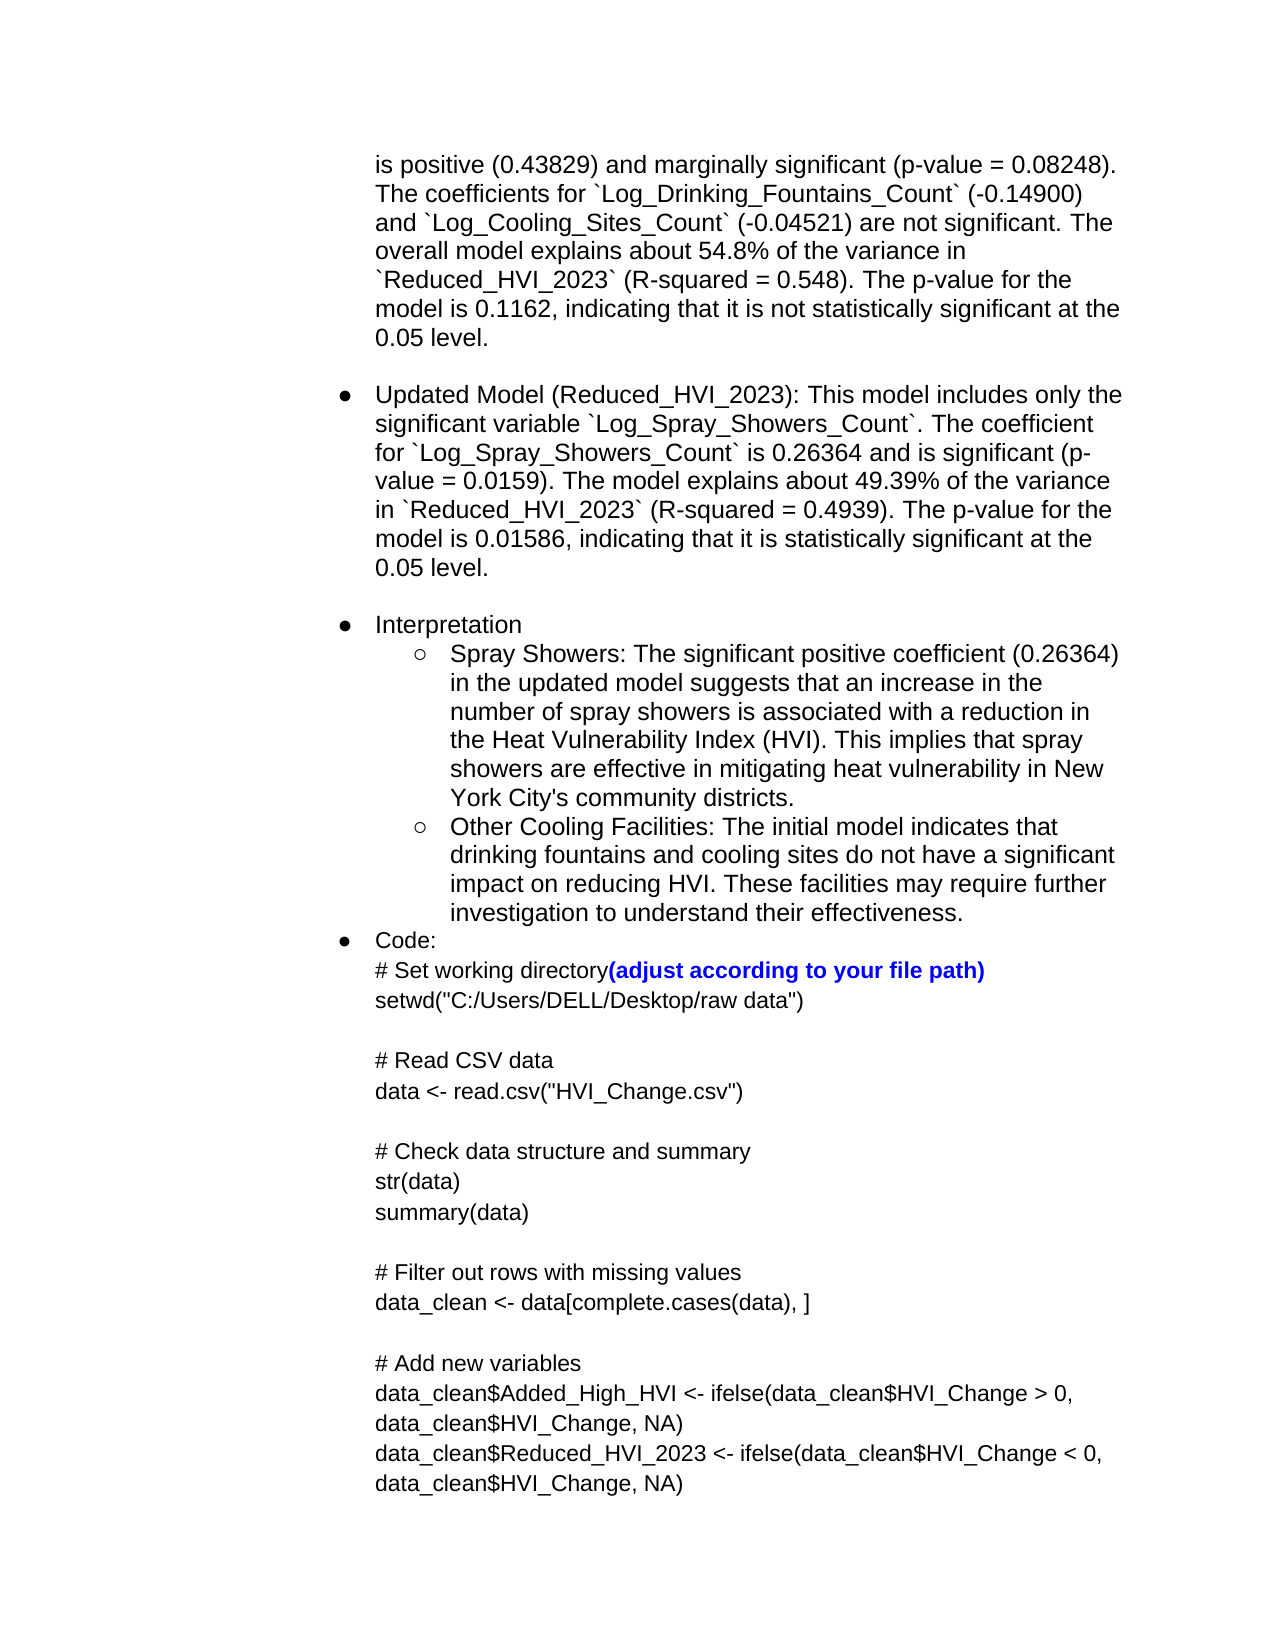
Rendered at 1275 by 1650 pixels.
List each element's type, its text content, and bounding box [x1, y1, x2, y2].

text data_clean <- data[complete.cases(data), ] [375, 1289, 1125, 1316]
list Updated Model (Reduced_HVI_2023): This model includes only the significant variable `Log_Spray_Showers_Count`. The coefficient for `Log_Spray_Showers_Count` is 0.26364 and is significant (p-value = 0.0159). The model explains about 49.39% of the variance in `Reduced_HVI_2023` (R-squared = 0.4939). The p-value for the model is 0.01586, indicating that it is statistically significant at the 0.05 level. [337, 380, 1125, 581]
text data_clean$Added_High_HVI <- ifelse(data_clean$HVI_Change > 0, data_clean$HVI_Change, NA) [375, 1380, 1125, 1436]
list Spray Showers: The significant positive coefficient (0.26364) in the updated model suggests that an increase in the number of spray showers is associated with a reduction in the Heat Vulnerability Index (HVI). This implies that spray showers are effective in mitigating heat vulnerability in New York City's community districts. [412, 639, 1125, 812]
text setwd("C:/Users/DELL/Desktop/raw data") [375, 987, 1125, 1013]
text # Set working directory(adjust according to your file path) [375, 957, 1125, 983]
list Code: [337, 927, 1125, 953]
text summary(data) [375, 1198, 1125, 1225]
text # Add new variables [375, 1349, 1125, 1376]
text data <- read.csv("HVI_Change.csv") [375, 1078, 1125, 1104]
text str(data) [375, 1168, 1125, 1195]
text # Filter out rows with missing values [375, 1259, 1125, 1285]
list Other Cooling Facilities: The initial model indicates that drinking fountains and cooling sites do not have a significant impact on reducing HVI. These facilities may require further investigation to understand their effectiveness. [412, 812, 1125, 927]
text # Check data structure and summary [375, 1138, 1125, 1164]
text # Read CSV data [375, 1047, 1125, 1074]
text data_clean$Reduced_HVI_2023 <- ifelse(data_clean$HVI_Change < 0, data_clean$HVI_Change, NA) [375, 1440, 1125, 1497]
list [337, 150, 1125, 351]
list Interpretation [337, 610, 1125, 639]
